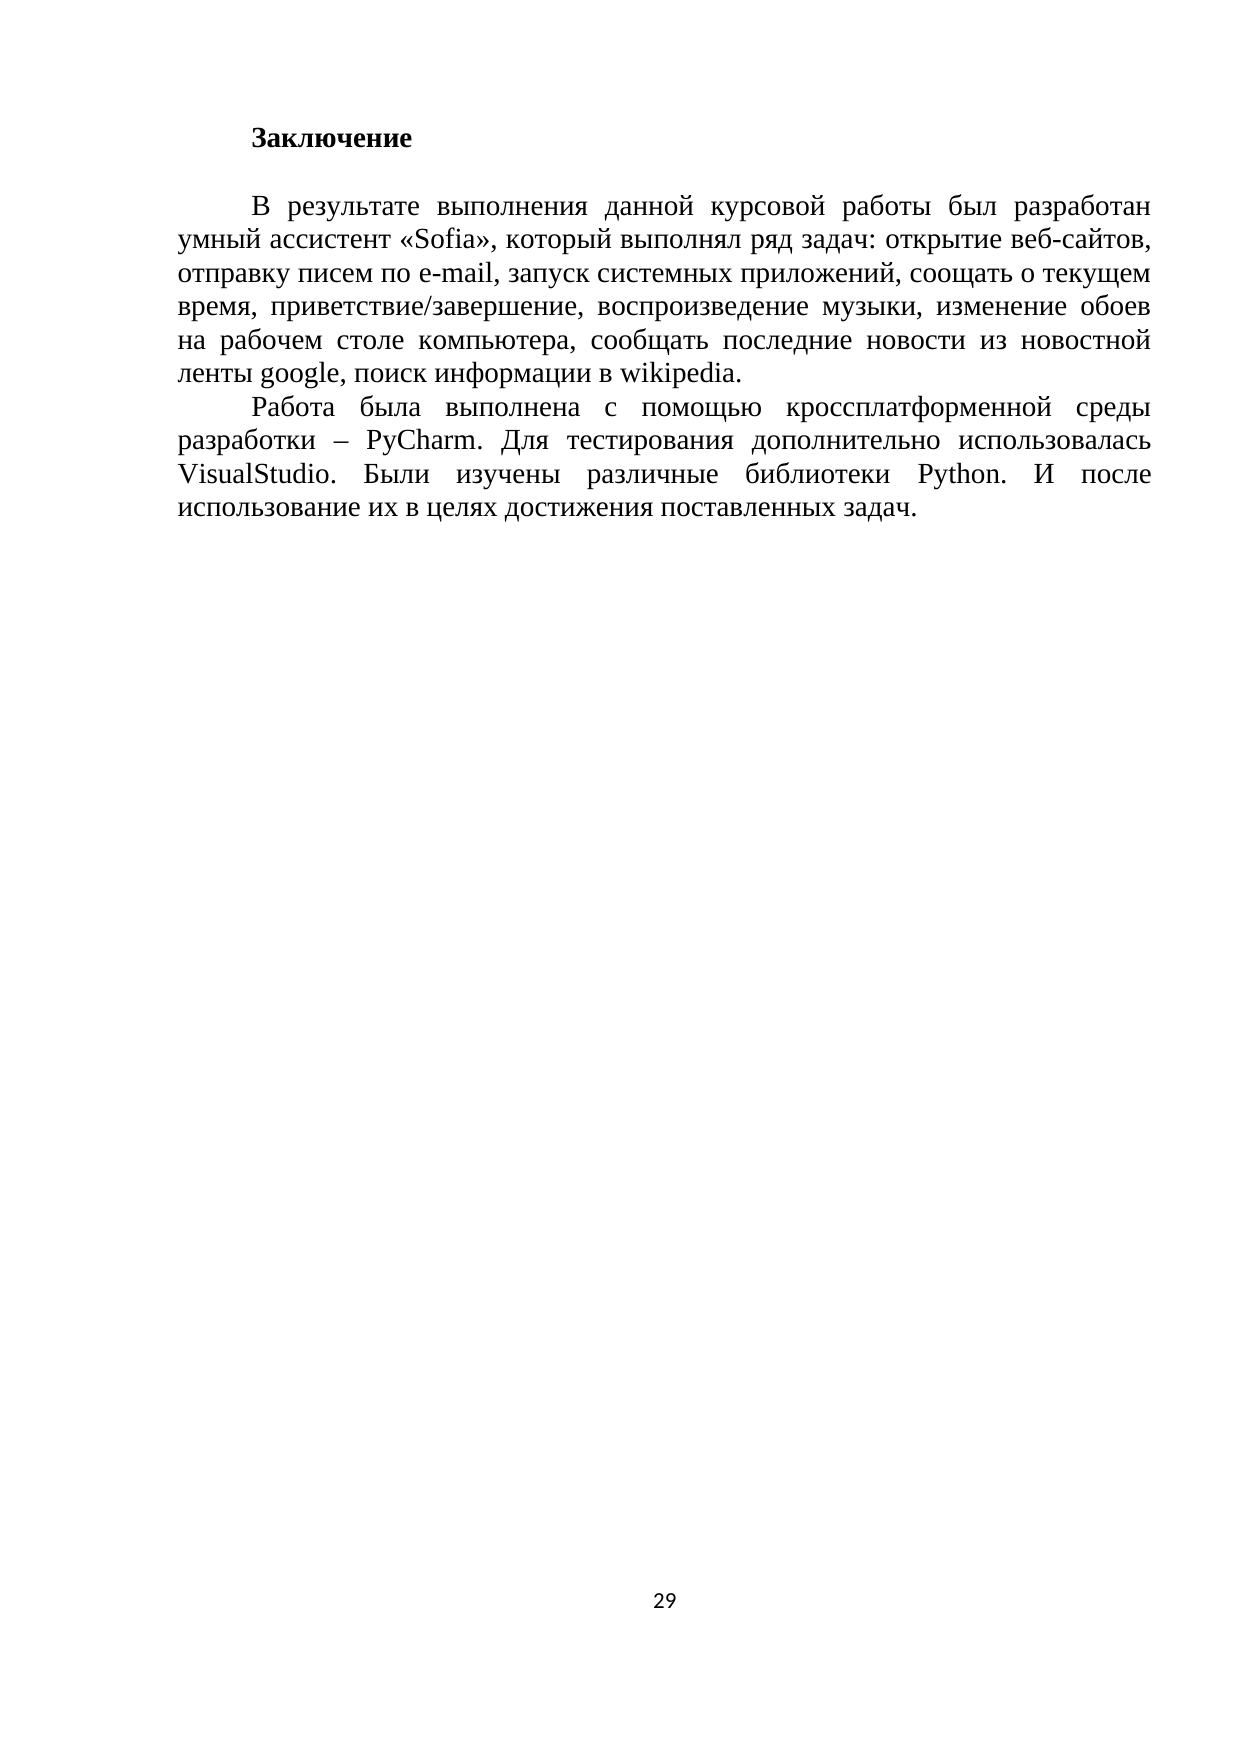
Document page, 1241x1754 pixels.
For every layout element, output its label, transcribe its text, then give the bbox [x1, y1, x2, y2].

subtitle Заключение [177, 121, 1152, 154]
text Работа была выполнена с помощью кроссплатформенной среды разработки – PyCharm. Для тестирования дополнительно использовалась VisualStudio. Были изучены различные библиотеки Python. И после использование их в целях достижения поставленных задач. [177, 389, 1152, 523]
text В результате выполнения данной курсовой работы был разработан умный ассистент «Sofia», который выполнял ряд задач: открытие веб-сайтов, отправку писем по e-mail, запуск системных приложений, соощать о текущем время, приветствие/завершение, воспроизведение музыки, изменение обоев на рабочем столе компьютера, сообщать последние новости из новостной ленты google, поиск информации в wikipedia. [177, 188, 1152, 389]
